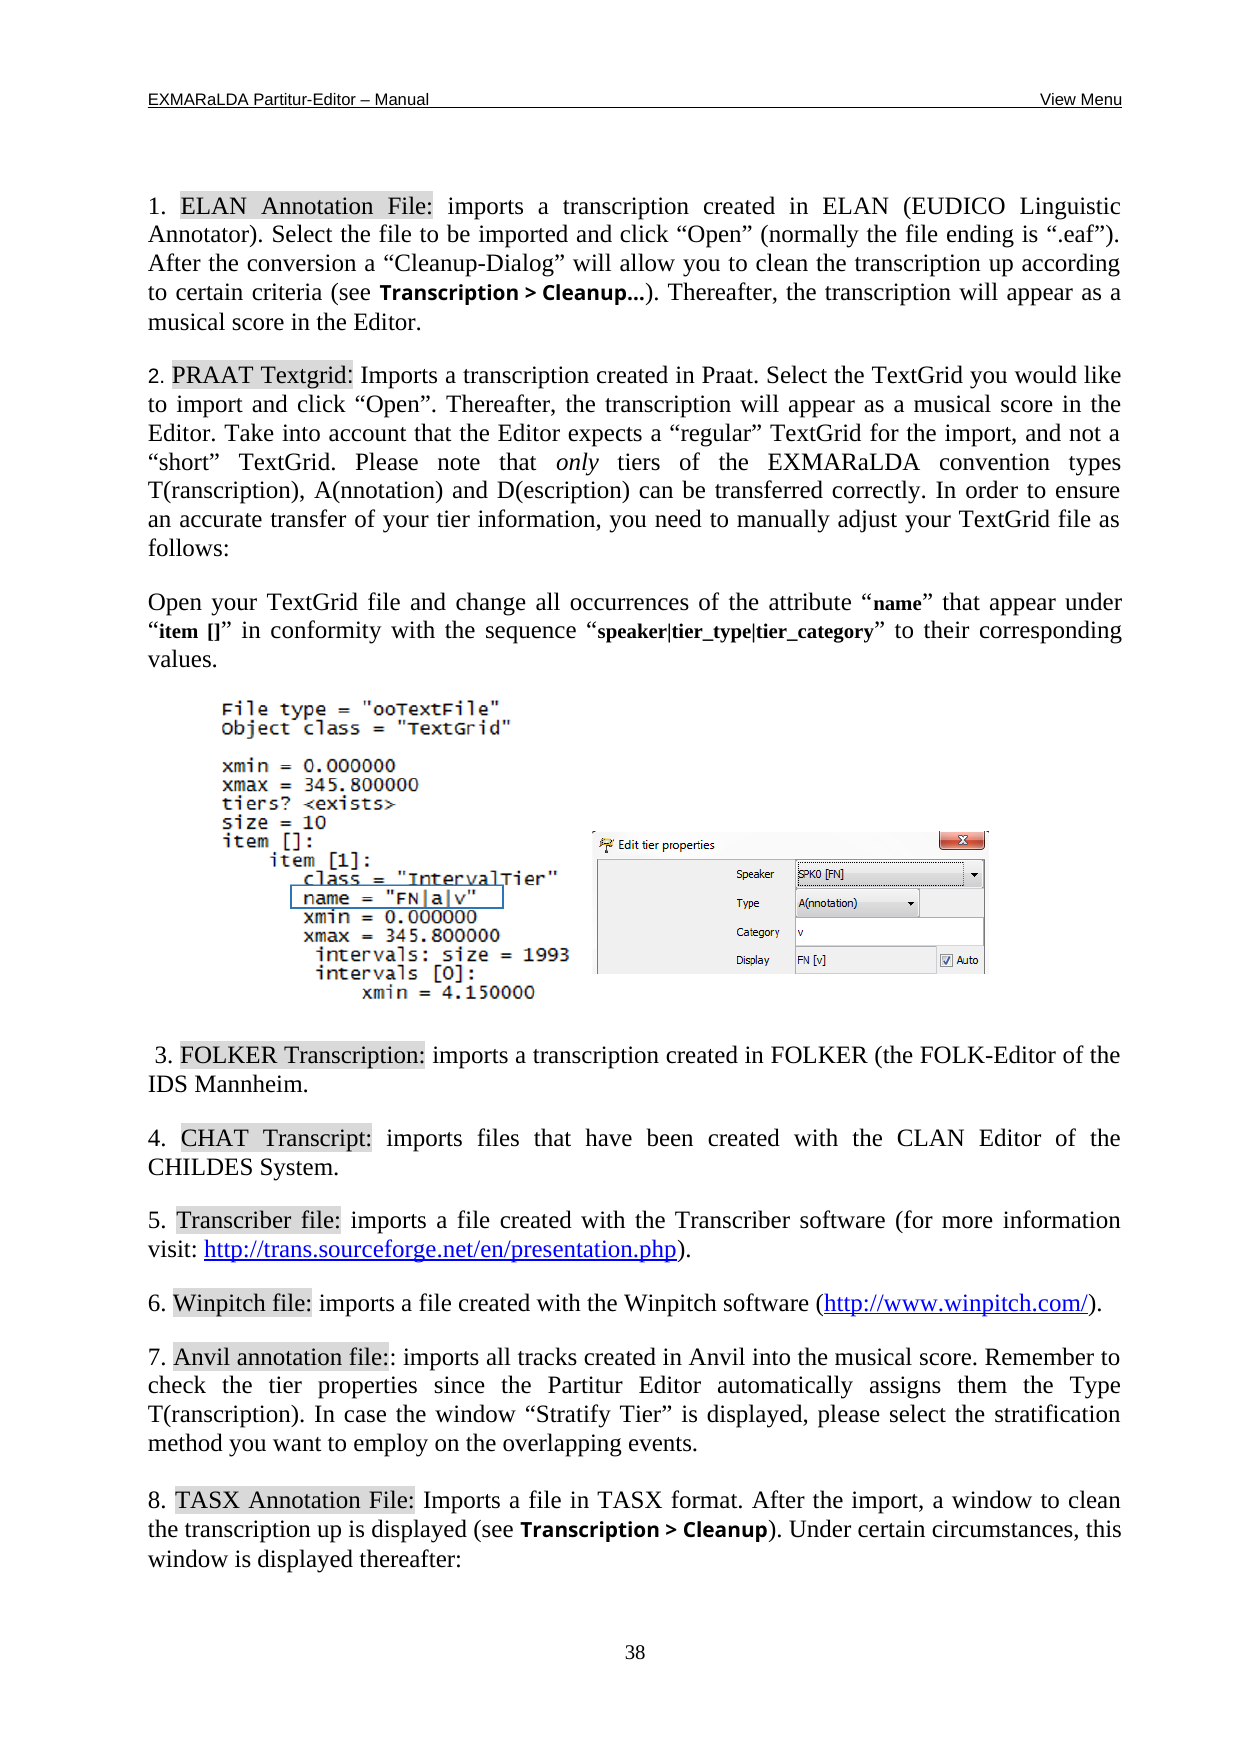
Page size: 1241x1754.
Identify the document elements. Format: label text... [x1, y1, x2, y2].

text 6. Winpitch file: imports a file created with the Winpitch software (http://www.winpitch.com/). [312, 1288, 1122, 1317]
text 1. ELAN Annotation File: imports a transcription created in ELAN (EUDICO Linguistic Annotator). Select the file to be imported and click “Open” (normally the file ending is “.eaf”). After the conversion a “Cleanup-Dialog” will allow you to clean the transcription up according to certain criteria (see Transcription > Cleanup…). Thereafter, the transcription will appear as a musical score in the Editor. [148, 191, 1122, 335]
text 2. PRAAT Textgrid: Imports a transcription created in Praat. Select the TextGrid you would like to import and click “Open”. Thereafter, the transcription will appear as a musical score in the Editor. Take into account that the Editor expects a “regular” TextGrid for the import, and not a “short” TextGrid. Please note that only tiers of the EXMARaLDA convention types T(ranscription), A(nnotation) and D(escription) can be transferred correctly. In order to ensure an accurate transfer of your tier information, you need to manually adjust your TextGrid file as follows: [148, 360, 1122, 562]
text 7. Anvil annotation file:: imports all tracks created in Anvil into the musical score. Remember to check the tier properties since the Partitur Editor automatically assigns them the Type T(ranscription). In case the window “Stratify Tier” is displayed, please select the stratification method you want to employ on the overlapping events. [148, 1342, 1122, 1457]
text 5. Transcriber file: imports a file created with the Transcriber software (for more information visit: http://trans.sourceforge.net/en/presentation.php). [148, 1206, 1122, 1263]
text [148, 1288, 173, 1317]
text 3. FOLKER Transcription: imports a transcription created in FOLKER (the FOLK-Editor of the IDS Mannheim. [148, 1041, 1122, 1098]
text 4. CHAT Transcript: imports files that have been created with the CLAN Editor of the CHILDES System. [148, 1123, 1122, 1181]
picture [592, 831, 989, 974]
text Open your TextGrid file and change all occurrences of the attribute “name” that appear under “item []” in conformity with the sequence “speaker|tier_type|tier_category” to their corresponding values. [148, 587, 1122, 673]
text 8. TASX Annotation File: Imports a file in TASX format. After the import, a window to clean the transcription up is displayed (see Transcription > Cleanup). Under certain circumstances, this window is displayed thereafter: [148, 1486, 1122, 1573]
